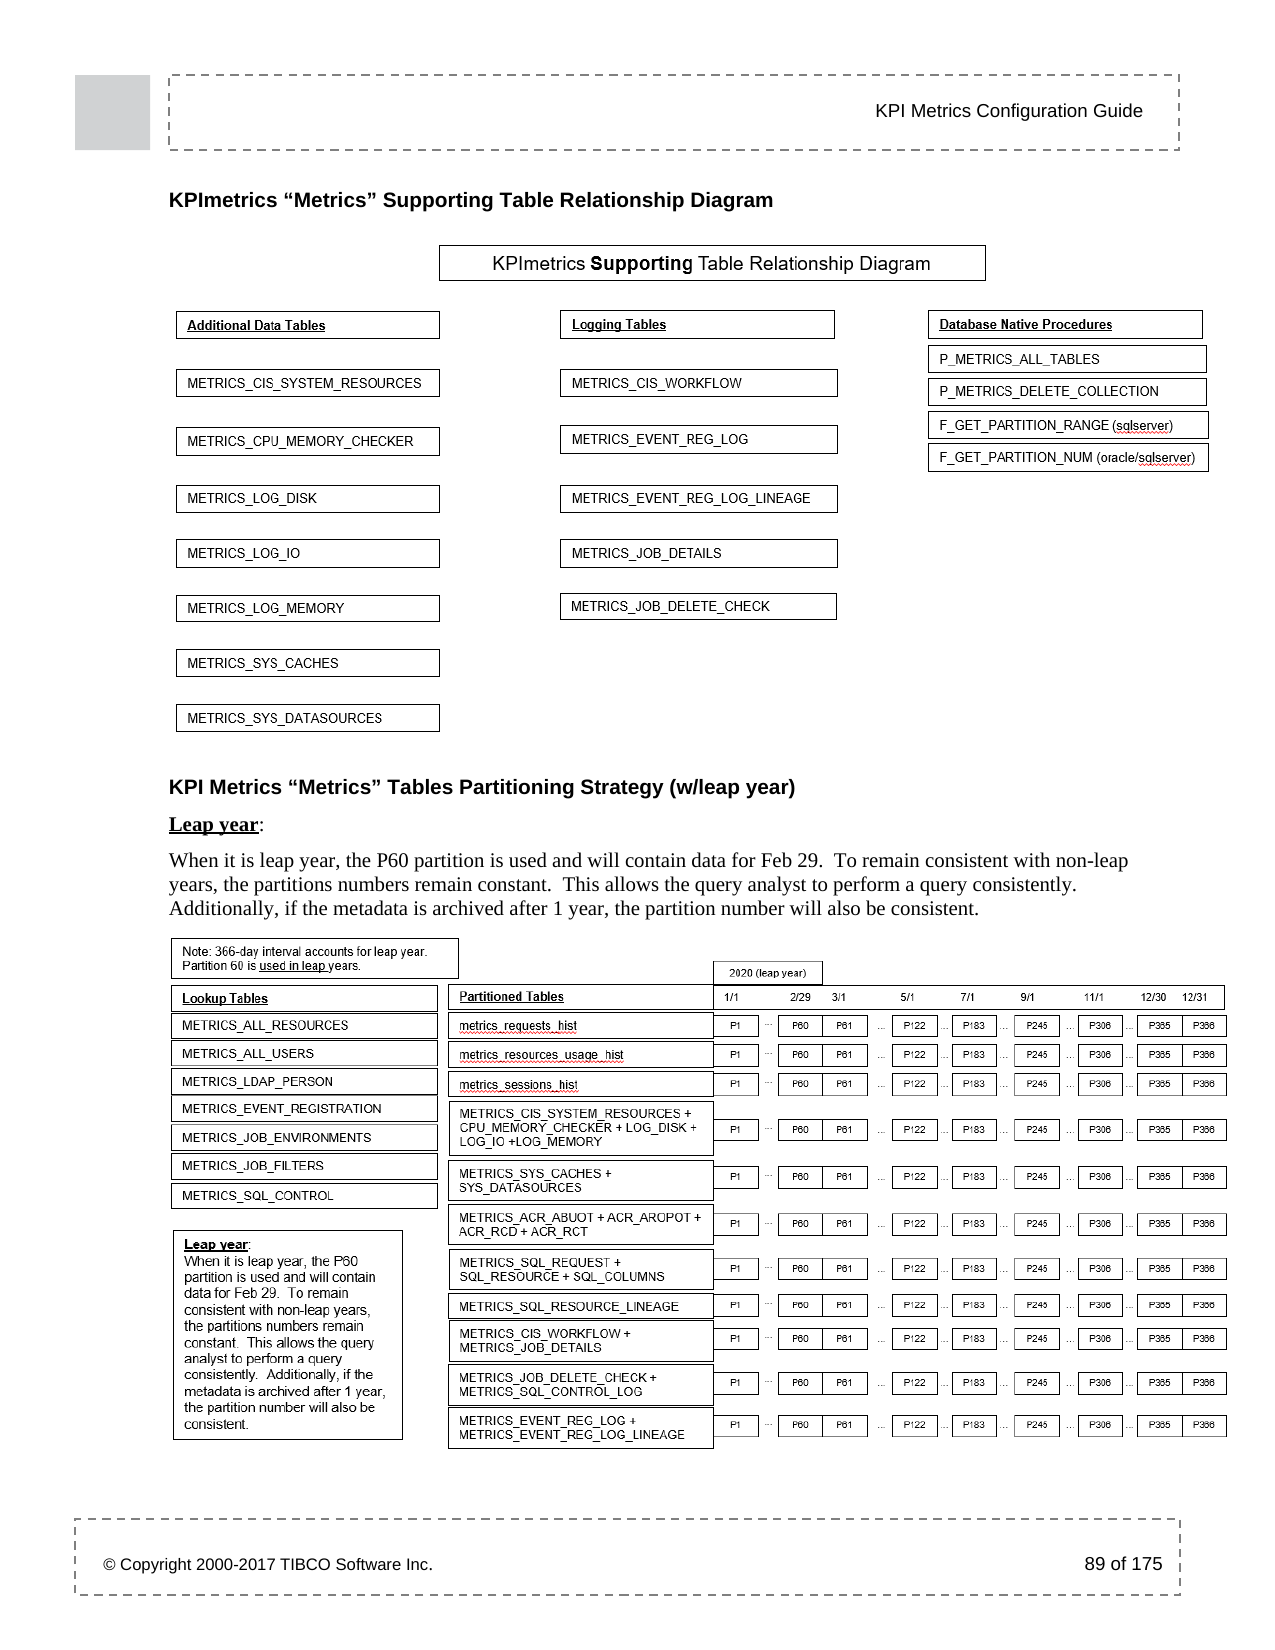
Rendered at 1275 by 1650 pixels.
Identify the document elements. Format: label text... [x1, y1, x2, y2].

text Leap year: [169, 812, 1162, 836]
text When it is leap year, the P60 partition is used and will contain data for Feb 29. To remain consistent with non-leap years, the partitions numbers remain constant. This allows the query analyst to perform a query consistently. Additionally, if the metadata is archived after 1 year, the partition number will also be consistent. [169, 848, 1162, 920]
subtitle KPI Metrics “Metrics” Tables Partitioning Strategy (w/leap year) [169, 775, 1162, 799]
subtitle KPImetrics “Metrics” Supporting Table Relationship Diagram [169, 187, 1162, 211]
picture [168, 240, 1215, 744]
picture [168, 932, 1234, 1451]
